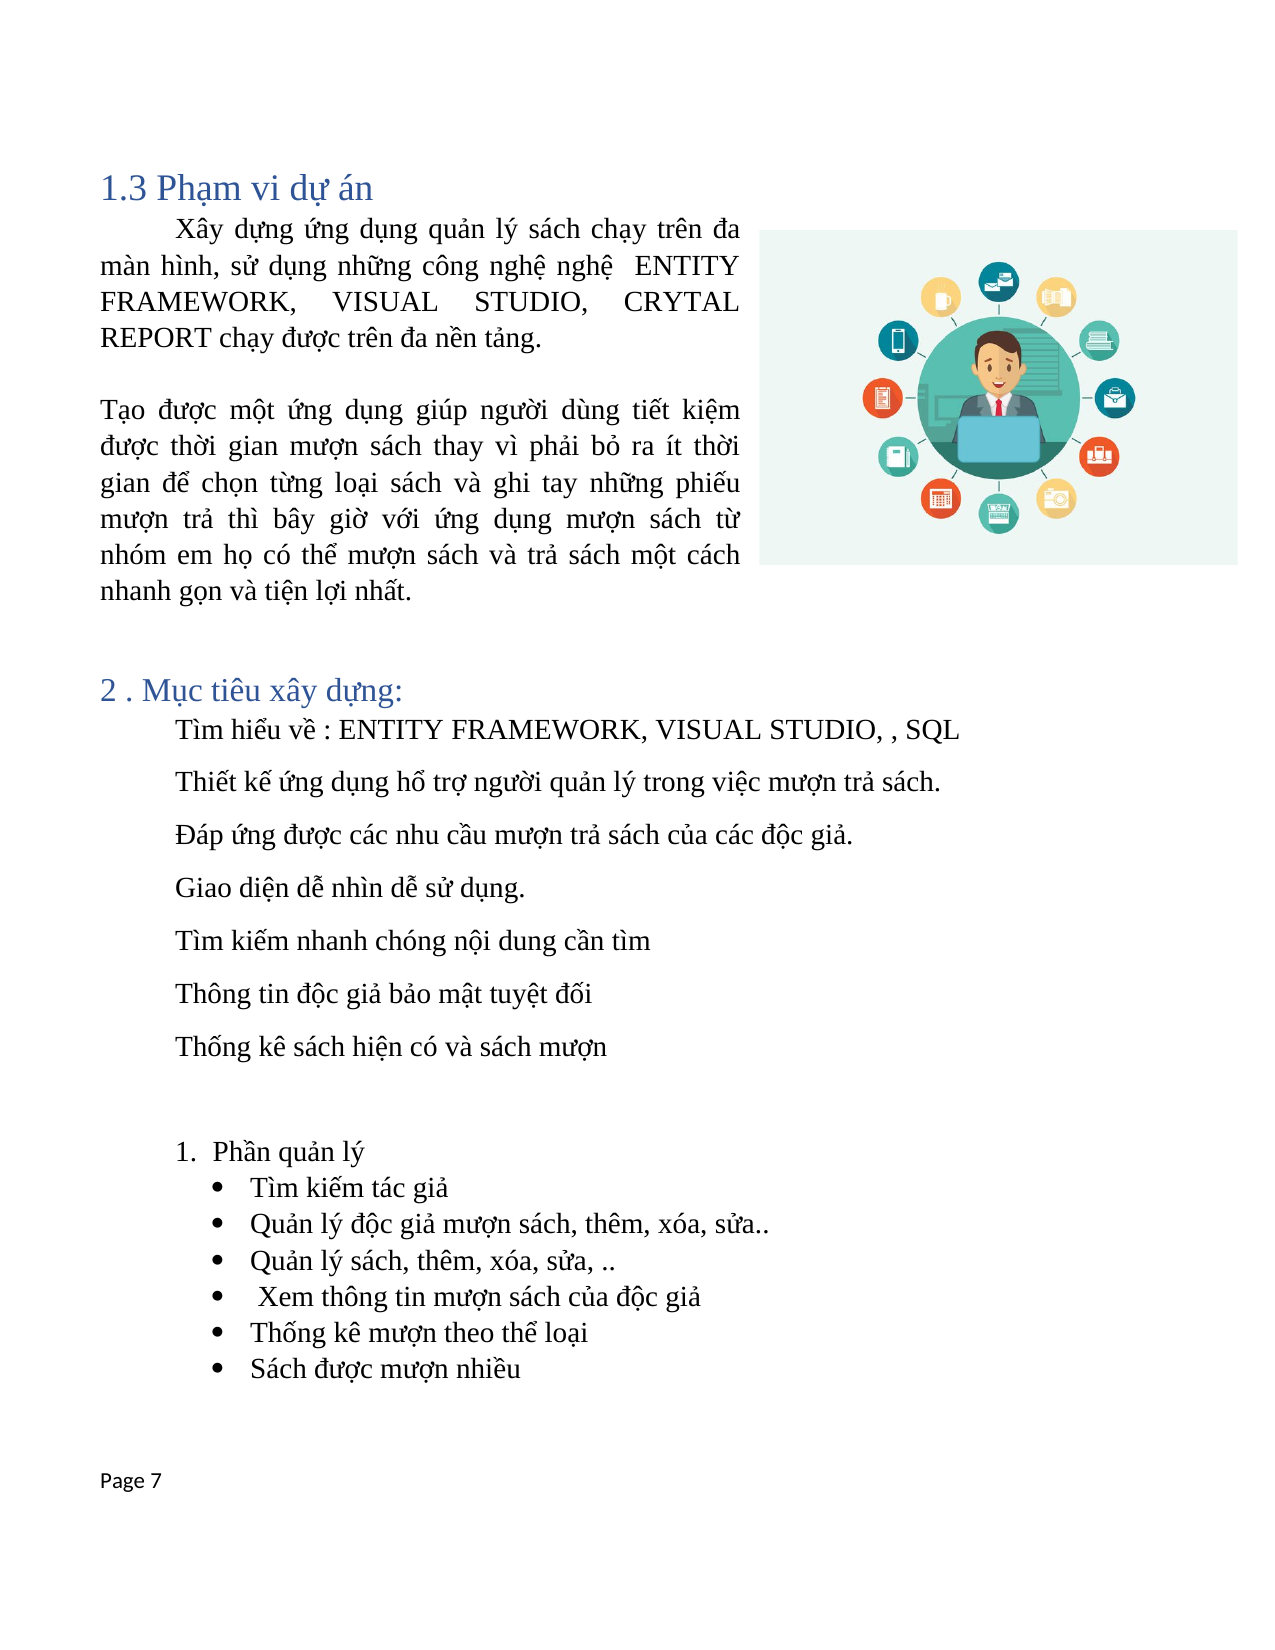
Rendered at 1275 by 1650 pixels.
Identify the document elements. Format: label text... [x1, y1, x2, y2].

list Phần quản lý [175, 1134, 1237, 1168]
picture [759, 230, 1238, 565]
text Tạo được một ứng dụng giúp người dùng tiết kiệm được thời gian mượn sách thay vì phải bỏ ra ít thời gian để chọn từng loại sách và ghi tay những phiếu mượn trả thì bây giờ với ứng dụng mượn sách từ nhóm em họ có thể mượn sách và trả sách một cách nhanh gọn và tiện lợi nhất. [100, 392, 1237, 607]
list Thống kê mượn theo thể loại [212, 1315, 1237, 1349]
list Tìm kiếm tác giả [212, 1170, 1237, 1204]
list Quản lý sách, thêm, xóa, sửa, .. [212, 1243, 1237, 1277]
text Tìm kiếm nhanh chóng nội dung cần tìm [100, 923, 1237, 957]
text Xây dựng ứng dụng quản lý sách chạy trên đa màn hình, sử dụng những công nghệ nghệ ENTITY FRAMEWORK, VISUAL STUDIO, CRYTAL REPORT chạy được trên đa nền tảng. [100, 212, 1237, 354]
list Sách được mượn nhiều [212, 1352, 1237, 1385]
text Tìm hiểu về : ENTITY FRAMEWORK, VISUAL STUDIO, , SQL [100, 712, 1237, 745]
text Thống kê sách hiện có và sách mượn [100, 1029, 1237, 1062]
text Đáp ứng được các nhu cầu mượn trả sách của các độc giả. [100, 817, 1237, 851]
list Xem thông tin mượn sách của độc giả [212, 1279, 1237, 1313]
text Giao diện dễ nhìn dễ sử dụng. [100, 870, 1237, 904]
subtitle 2 . Mục tiêu xây dựng: [100, 670, 1237, 709]
list Quản lý độc giả mượn sách, thêm, xóa, sửa.. [212, 1207, 1237, 1240]
subtitle 1.3 Phạm vi dự án [100, 165, 1237, 208]
text Thiết kế ứng dụng hổ trợ người quản lý trong việc mượn trả sách. [100, 764, 1237, 798]
text Thông tin độc giả bảo mật tuyệt đối [100, 976, 1237, 1009]
